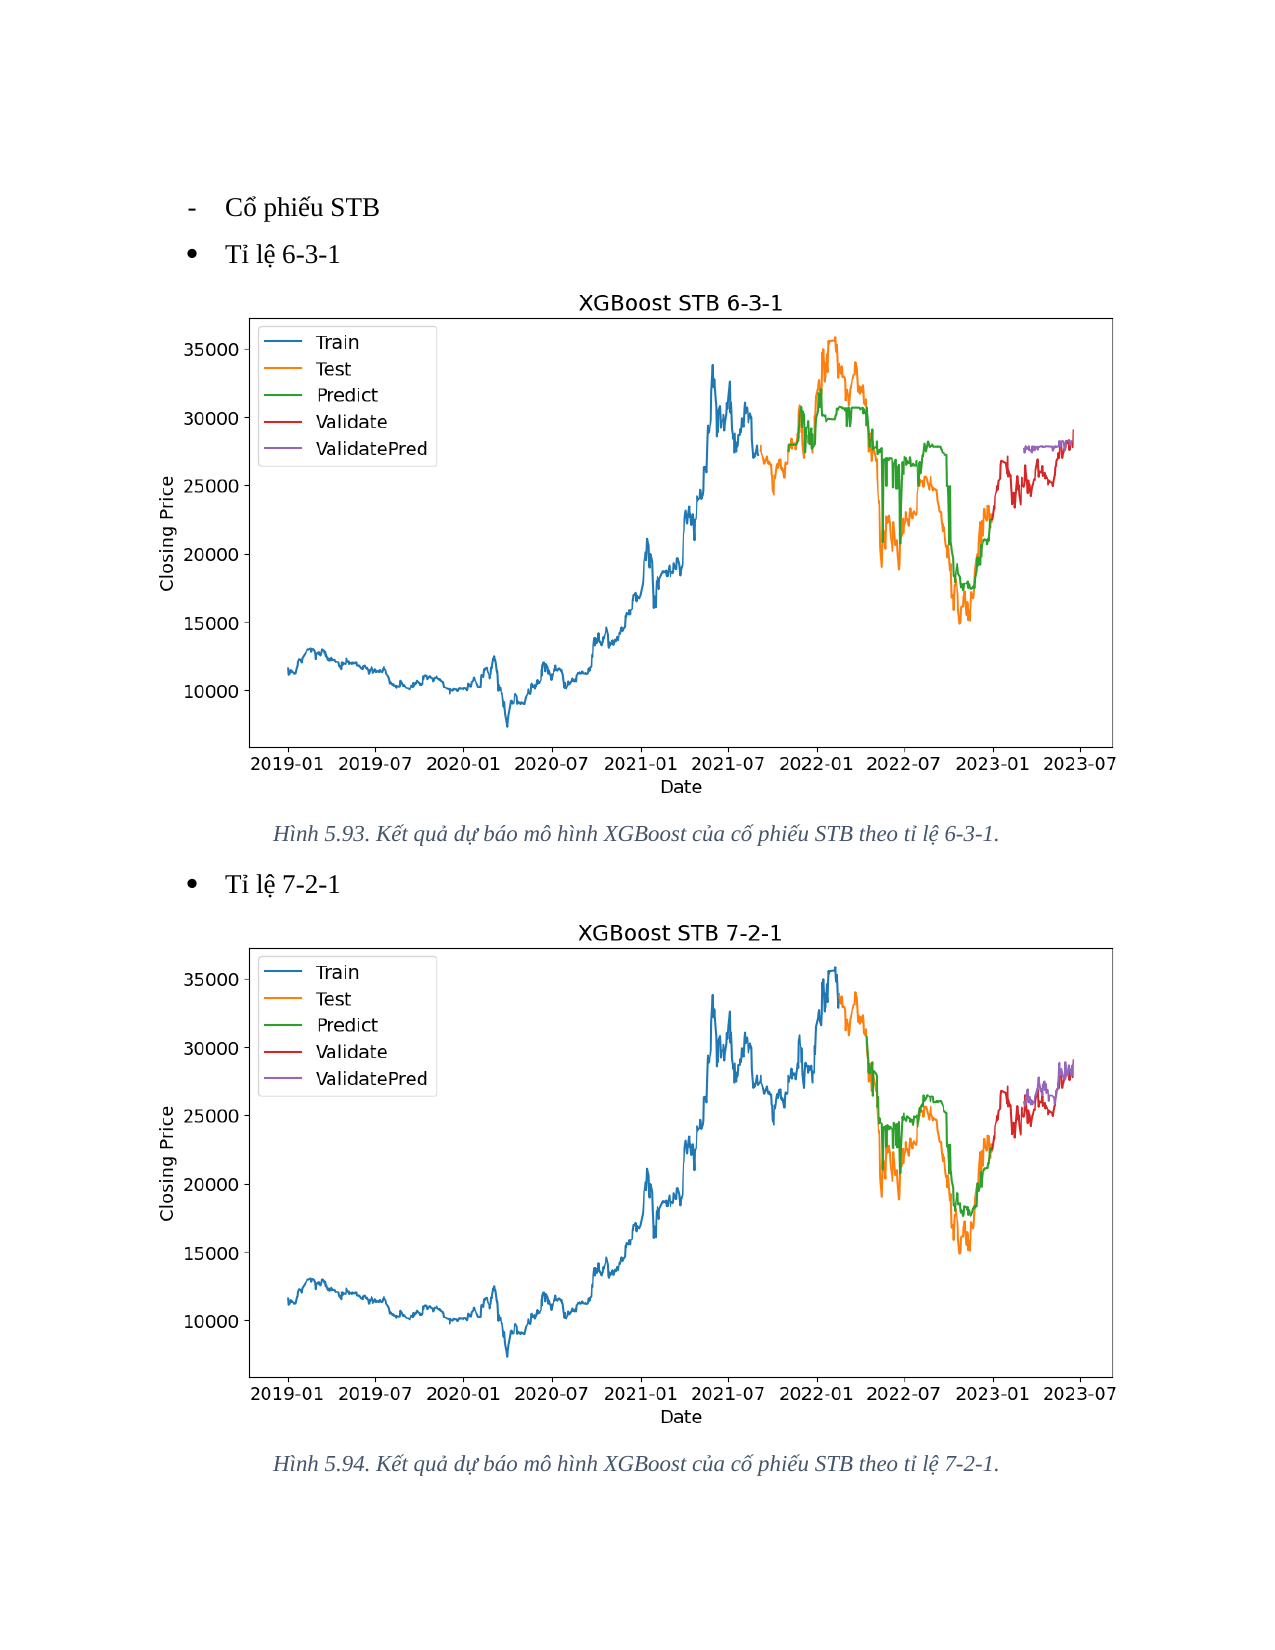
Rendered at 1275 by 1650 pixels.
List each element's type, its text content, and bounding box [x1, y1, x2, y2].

list Cổ phiếu STB [187, 191, 1125, 222]
list Tỉ lệ 7-2-1 [187, 868, 1125, 899]
picture [150, 284, 1125, 805]
list Tỉ lệ 6-3-1 [187, 238, 1125, 269]
picture [150, 914, 1125, 1435]
